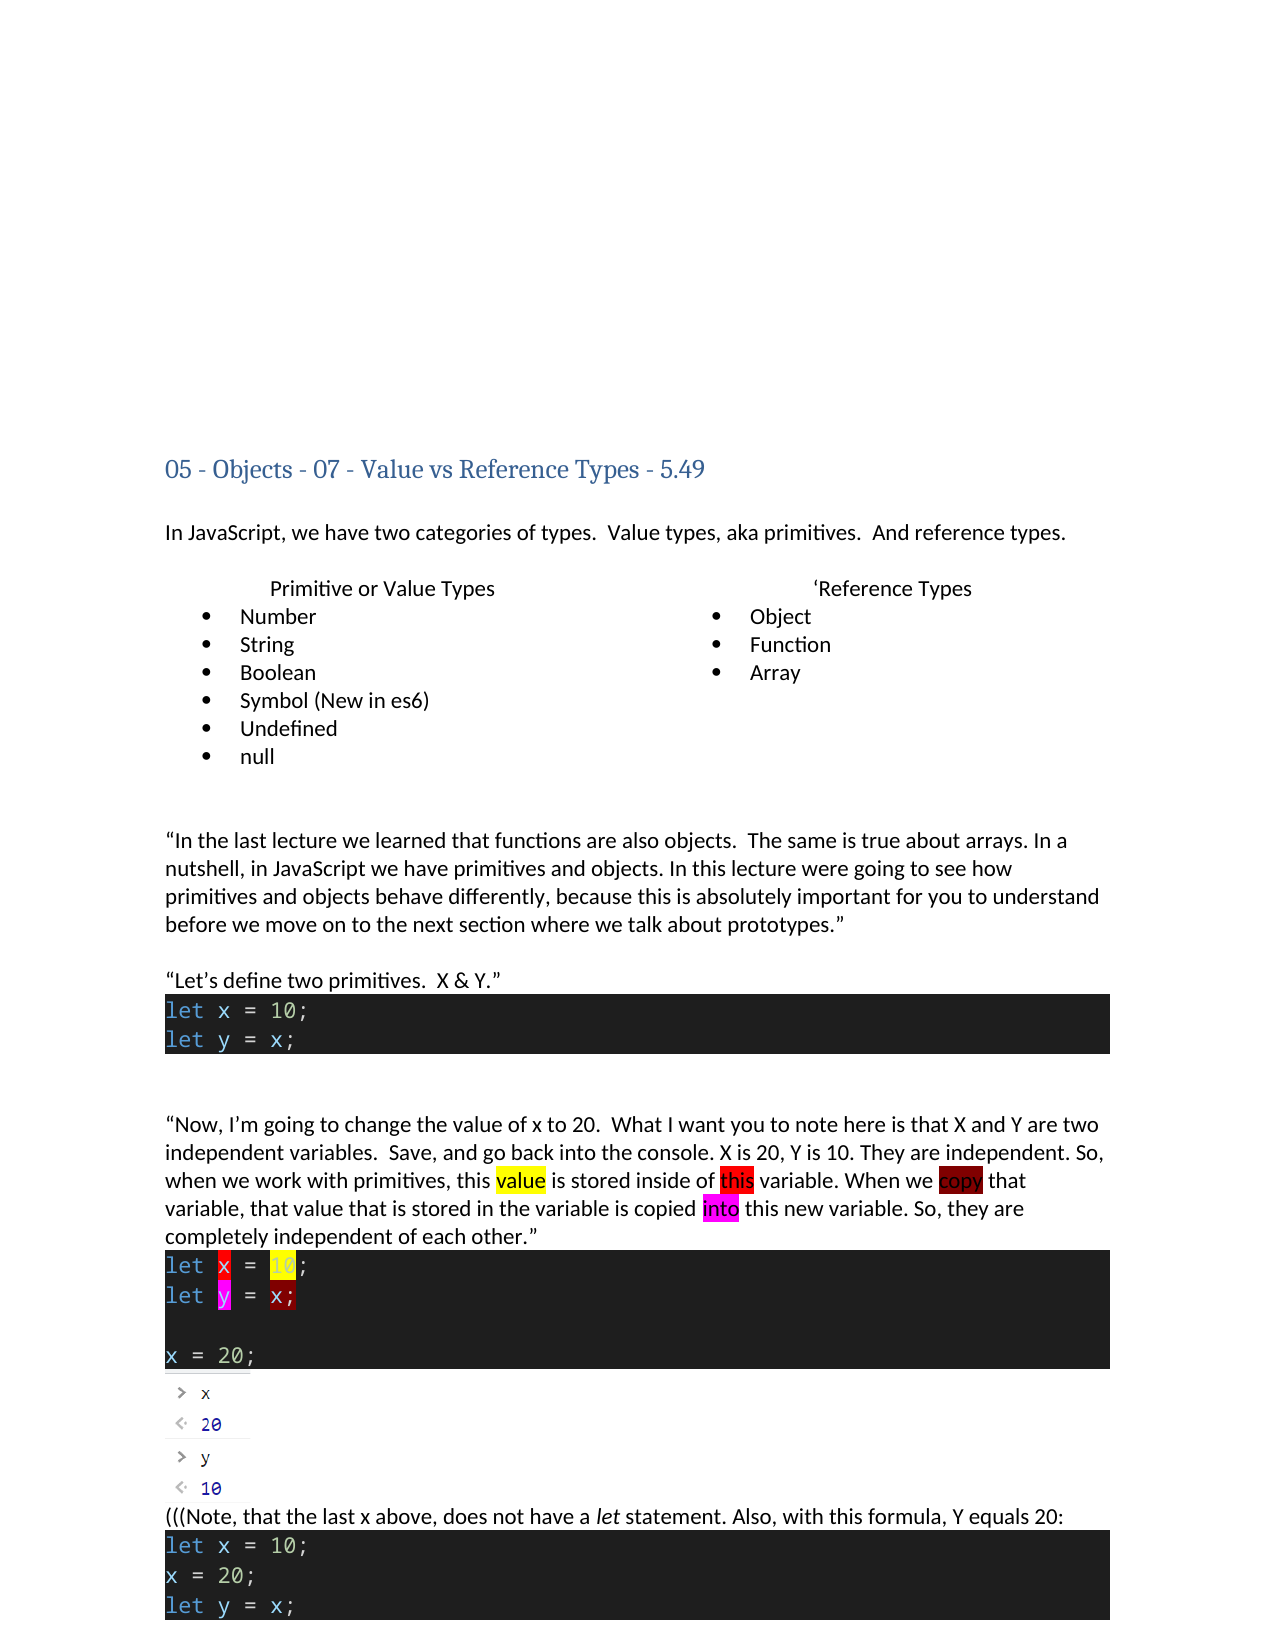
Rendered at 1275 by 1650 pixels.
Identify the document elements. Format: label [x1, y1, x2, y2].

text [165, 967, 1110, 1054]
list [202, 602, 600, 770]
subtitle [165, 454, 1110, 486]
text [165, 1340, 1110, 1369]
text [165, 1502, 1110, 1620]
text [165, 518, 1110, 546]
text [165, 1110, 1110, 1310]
picture [165, 1369, 251, 1503]
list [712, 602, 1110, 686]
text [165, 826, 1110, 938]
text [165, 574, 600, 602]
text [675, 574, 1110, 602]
